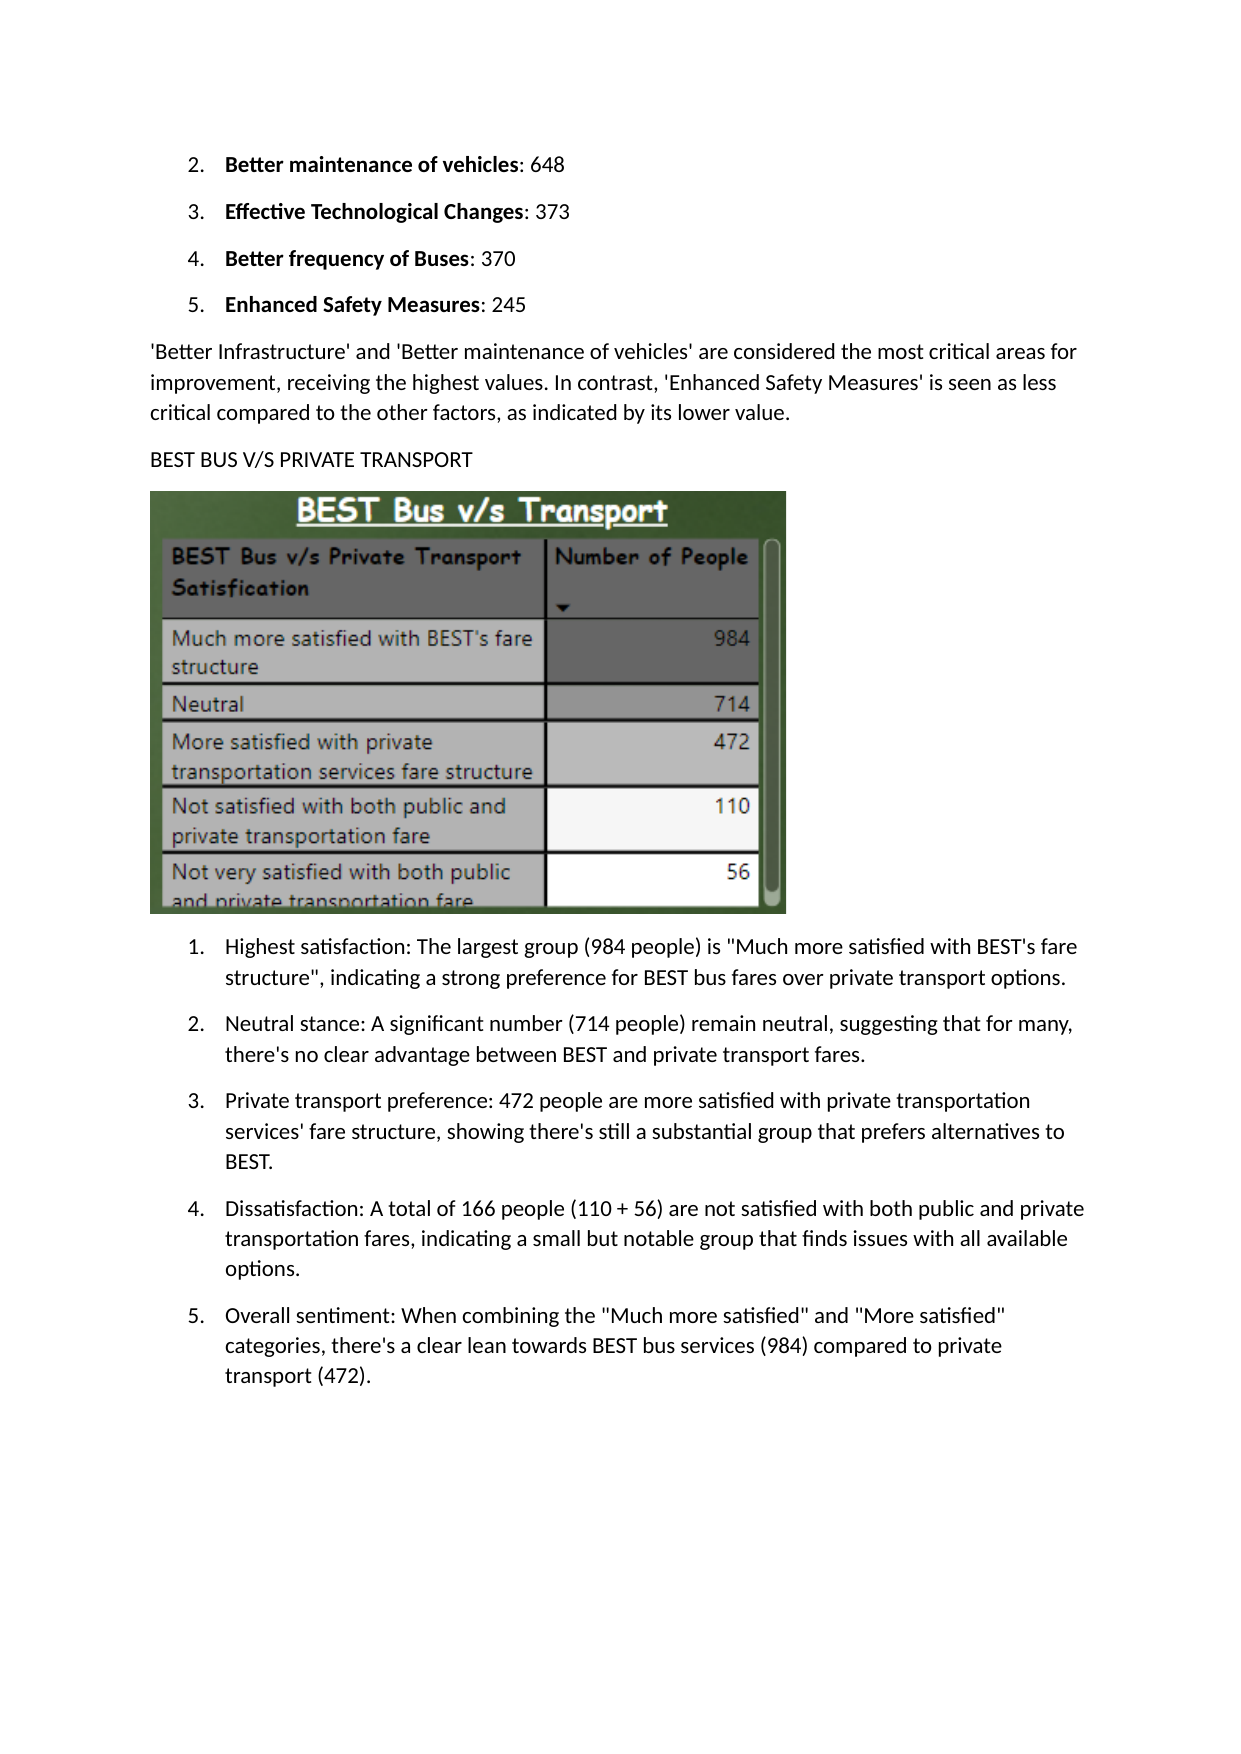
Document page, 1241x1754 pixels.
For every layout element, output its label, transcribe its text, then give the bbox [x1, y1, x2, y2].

list Overall sentiment: When combining the "Much more satisfied" and "More satisfied" categories, there's a clear lean towards BEST bus services (984) compared to private transport (472). [187, 1301, 1090, 1390]
list Private transport preference: 472 people are more satisfied with private transportation services' fare structure, showing there's still a substantial group that prefers alternatives to BEST. [187, 1087, 1090, 1175]
picture [150, 491, 787, 914]
list Better maintenance of vehicles: 648 [187, 150, 1090, 178]
list Highest satisfaction: The largest group (984 people) is "Much more satisfied with BEST's fare structure", indicating a strong preference for BEST bus fares over private transport options. [187, 932, 1090, 991]
list Enhanced Safety Measures: 245 [187, 291, 1090, 319]
text BEST BUS V/S PRIVATE TRANSPORT [150, 445, 1090, 473]
list Dissatisfaction: A total of 166 people (110 + 56) are not satisfied with both public and private transportation fares, indicating a small but notable group that finds issues with all available options. [187, 1194, 1090, 1282]
list Better frequency of Buses: 370 [187, 244, 1090, 272]
text 'Better Infrastructure' and 'Better maintenance of vehicles' are considered the most critical areas for improvement, receiving the highest values. In contrast, 'Enhanced Safety Measures' is seen as less critical compared to the other factors, as indicated by its lower value. [150, 337, 1090, 426]
list Effective Technological Changes: 373 [187, 197, 1090, 225]
list Neutral stance: A significant number (714 people) remain neutral, suggesting that for many, there's no clear advantage between BEST and private transport fares. [187, 1009, 1090, 1068]
